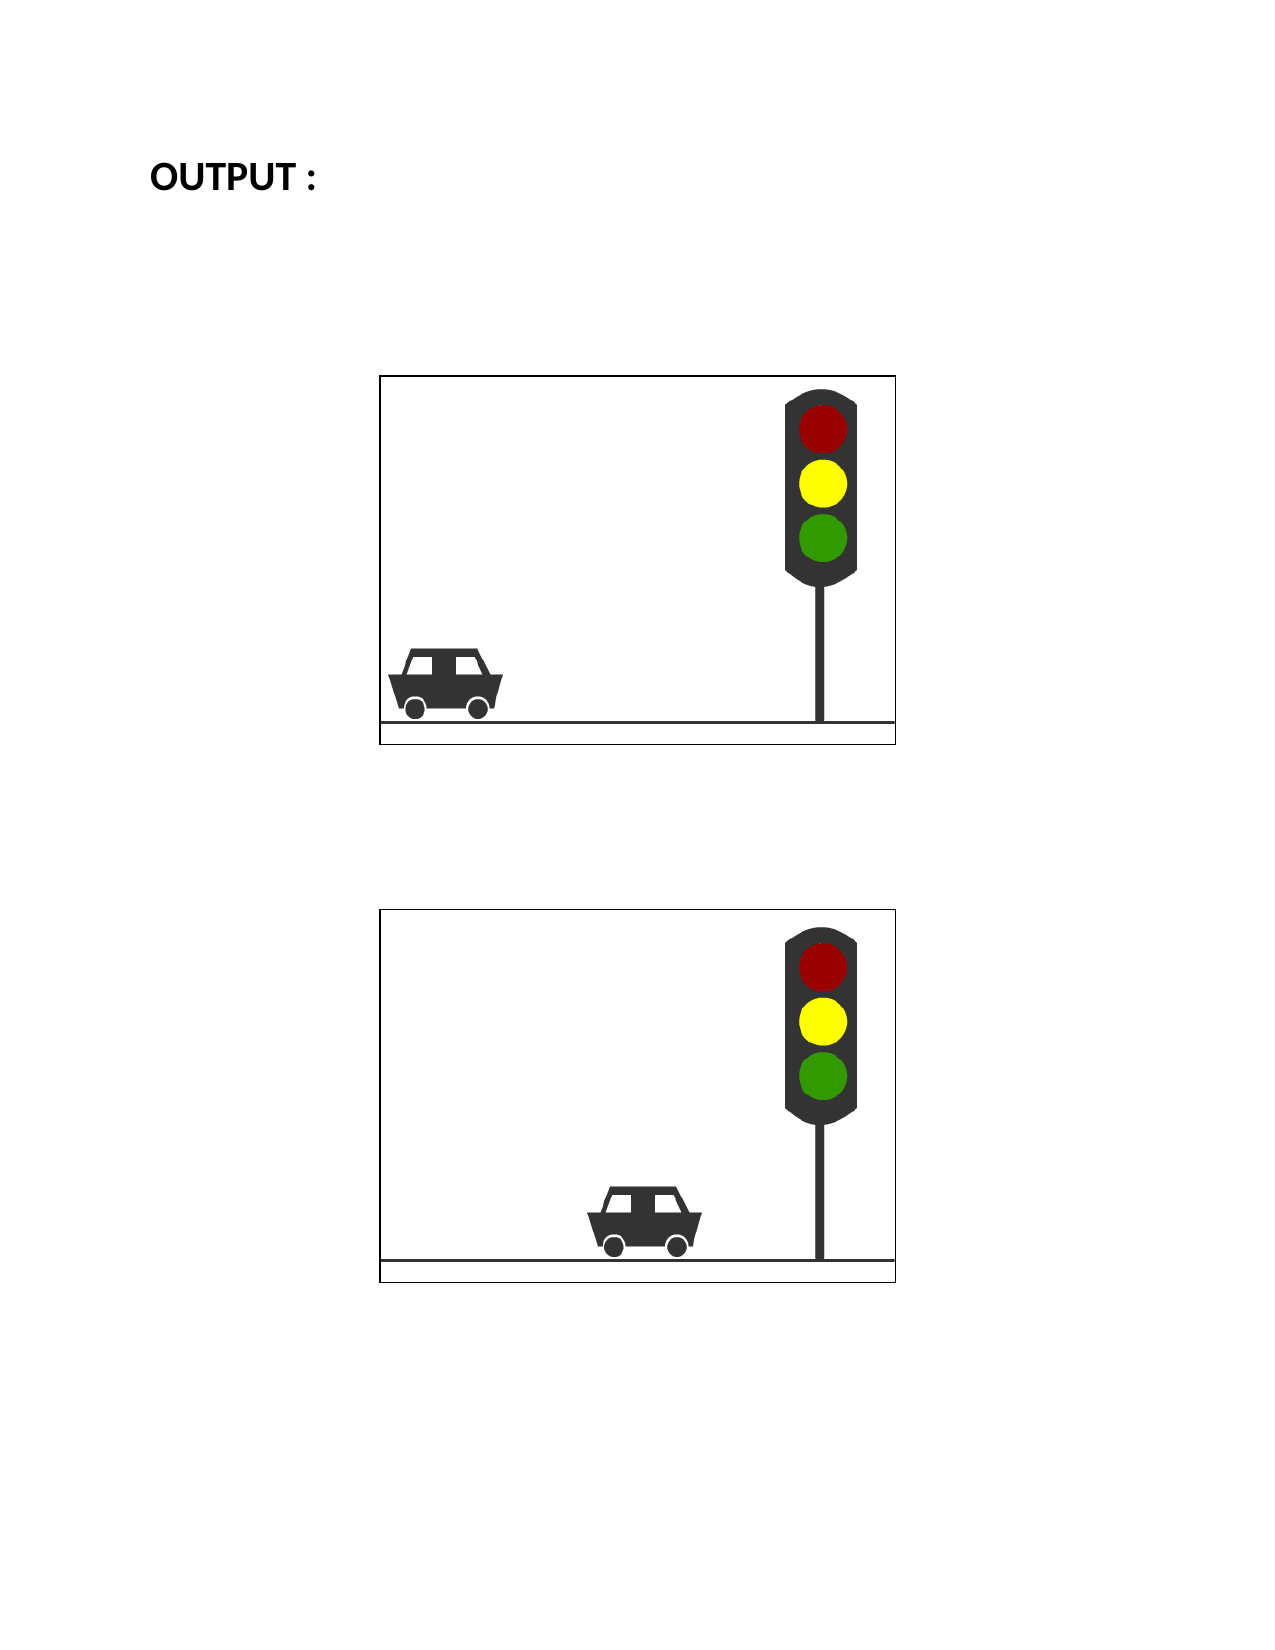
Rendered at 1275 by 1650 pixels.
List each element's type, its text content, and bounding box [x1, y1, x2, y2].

picture [381, 910, 895, 1282]
text OUTPUT : [150, 150, 1125, 201]
picture [381, 377, 895, 744]
